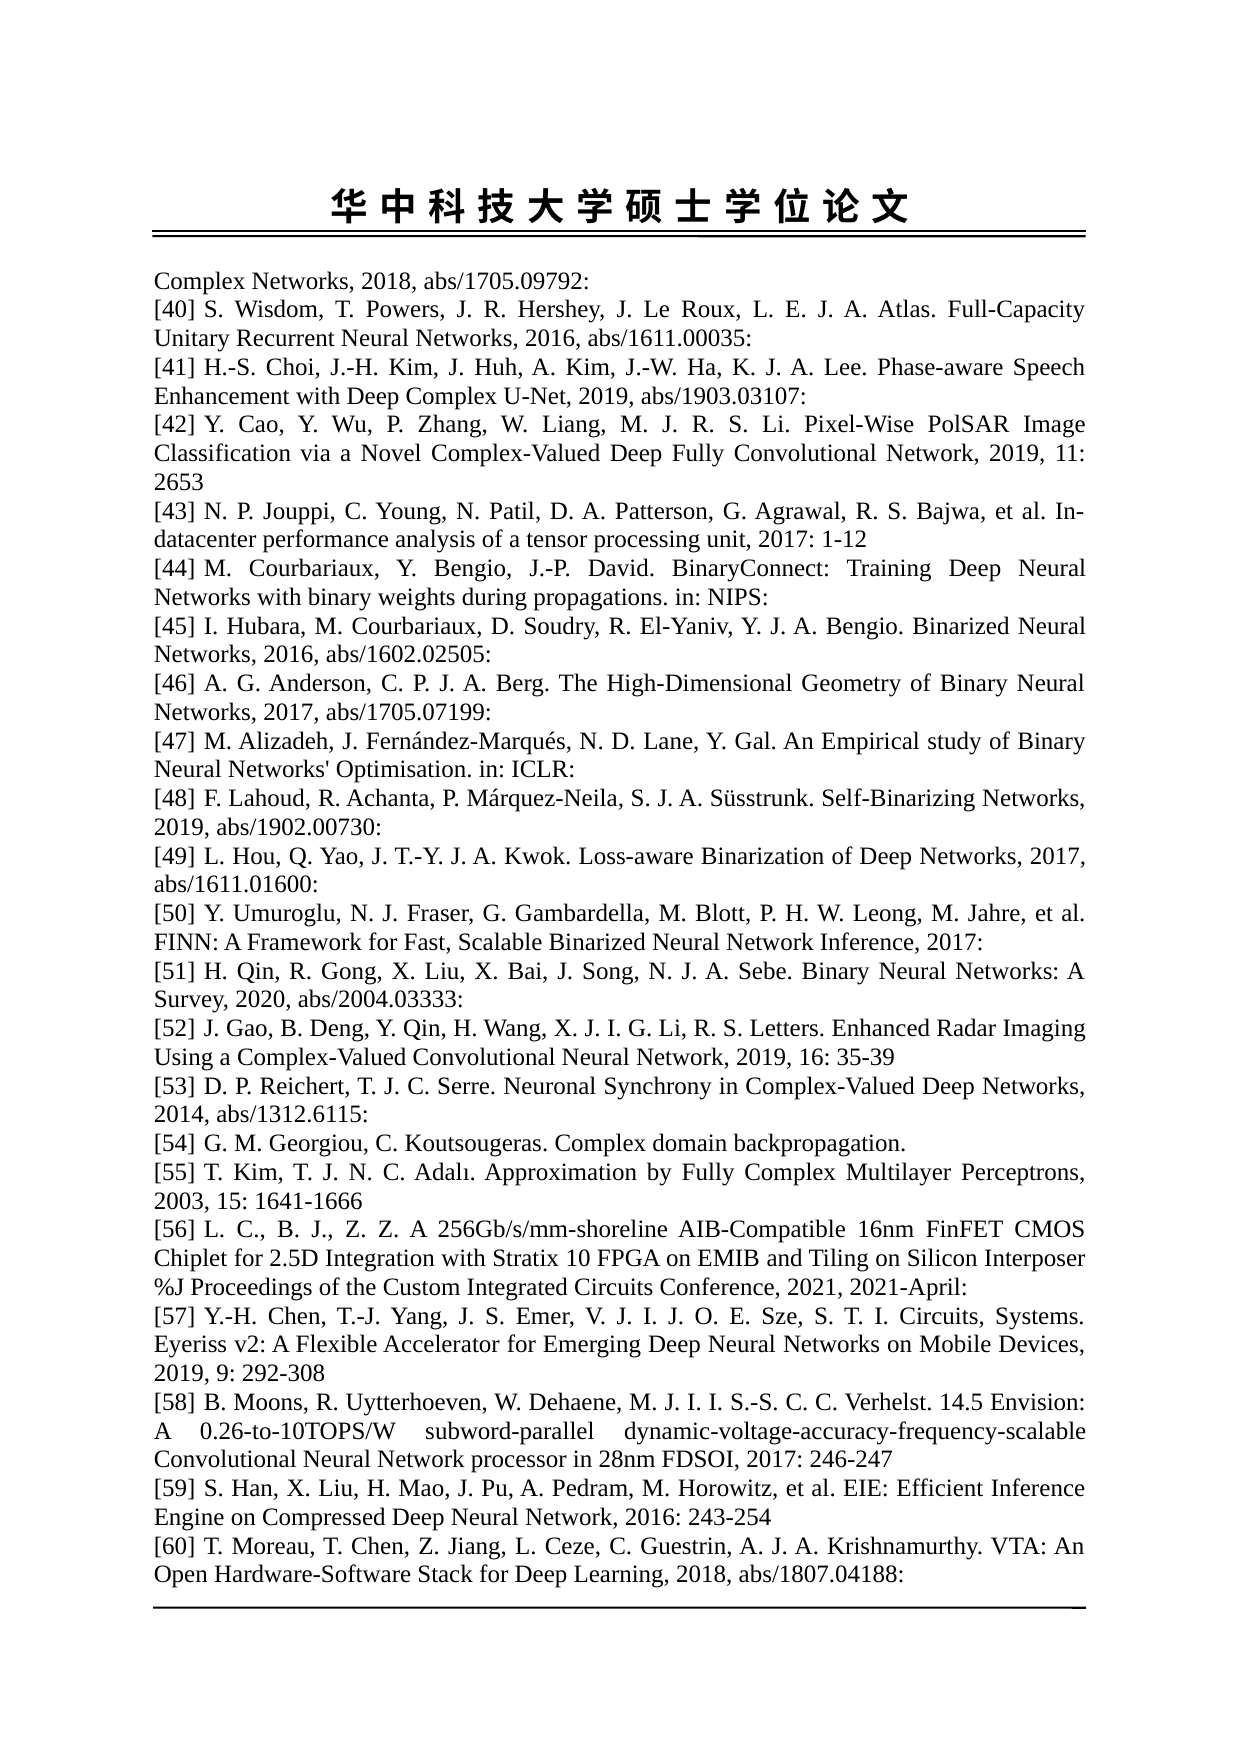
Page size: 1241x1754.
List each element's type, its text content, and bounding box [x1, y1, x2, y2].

text [53] D. P. Reichert, T. J. C. Serre. Neuronal Synchrony in Complex-Valued Deep Networks, 2014, abs/1312.6115: [153, 1071, 1087, 1128]
text [56] L. C., B. J., Z. Z. A 256Gb/s/mm-shoreline AIB-Compatible 16nm FinFET CMOS Chiplet for 2.5D Integration with Stratix 10 FPGA on EMIB and Tiling on Silicon Interposer %J Proceedings of the Custom Integrated Circuits Conference, 2021, 2021-April: [153, 1214, 1087, 1301]
text [55] T. Kim, T. J. N. C. Adalı. Approximation by Fully Complex Multilayer Perceptrons, 2003, 15: 1641-1666 [153, 1157, 1087, 1214]
text [48] F. Lahoud, R. Achanta, P. Márquez-Neila, S. J. A. Süsstrunk. Self-Binarizing Networks, 2019, abs/1902.00730: [153, 783, 1087, 841]
text [44] M. Courbariaux, Y. Bengio, J.-P. David. BinaryConnect: Training Deep Neural Networks with binary weights during propagations. in: NIPS: [153, 553, 1087, 611]
text [41] H.-S. Choi, J.-H. Kim, J. Huh, A. Kim, J.-W. Ha, K. J. A. Lee. Phase-aware Speech Enhancement with Deep Complex U-Net, 2019, abs/1903.03107: [153, 352, 1087, 409]
text [42] Y. Cao, Y. Wu, P. Zhang, W. Liang, M. J. R. S. Li. Pixel-Wise PolSAR Image Classification via a Novel Complex-Valued Deep Fully Convolutional Network, 2019, 11: 2653 [153, 409, 1087, 496]
text [60] T. Moreau, T. Chen, Z. Jiang, L. Ceze, C. Guestrin, A. J. A. Krishnamurthy. VTA: An Open Hardware-Software Stack for Deep Learning, 2018, abs/1807.04188: [153, 1531, 1087, 1588]
text [47] M. Alizadeh, J. Fernández-Marqués, N. D. Lane, Y. Gal. An Empirical study of Binary Neural Networks' Optimisation. in: ICLR: [153, 726, 1087, 783]
text [58] B. Moons, R. Uytterhoeven, W. Dehaene, M. J. I. I. S.-S. C. C. Verhelst. 14.5 Envision: A 0.26-to-10TOPS/W subword-parallel dynamic-voltage-accuracy-frequency-scalable Convolutional Neural Network processor in 28nm FDSOI, 2017: 246-247 [153, 1387, 1087, 1473]
text [43] N. P. Jouppi, C. Young, N. Patil, D. A. Patterson, G. Agrawal, R. S. Bajwa, et al. In-datacenter performance analysis of a tensor processing unit, 2017: 1-12 [153, 496, 1087, 553]
text [52] J. Gao, B. Deng, Y. Qin, H. Wang, X. J. I. G. Li, R. S. Letters. Enhanced Radar Imaging Using a Complex-Valued Convolutional Neural Network, 2019, 16: 35-39 [153, 1013, 1087, 1071]
text [50] Y. Umuroglu, N. J. Fraser, G. Gambardella, M. Blott, P. H. W. Leong, M. Jahre, et al. FINN: A Framework for Fast, Scalable Binarized Neural Network Inference, 2017: [153, 898, 1087, 956]
text [46] A. G. Anderson, C. P. J. A. Berg. The High-Dimensional Geometry of Binary Neural Networks, 2017, abs/1705.07199: [153, 668, 1087, 726]
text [153, 266, 1087, 294]
text [49] L. Hou, Q. Yao, J. T.-Y. J. A. Kwok. Loss-aware Binarization of Deep Networks, 2017, abs/1611.01600: [153, 841, 1087, 898]
text [57] Y.-H. Chen, T.-J. Yang, J. S. Emer, V. J. I. J. O. E. Sze, S. T. I. Circuits, Systems. Eyeriss v2: A Flexible Accelerator for Emerging Deep Neural Networks on Mobile Devices, 2019, 9: 292-308 [153, 1301, 1087, 1387]
text [40] S. Wisdom, T. Powers, J. R. Hershey, J. Le Roux, L. E. J. A. Atlas. Full-Capacity Unitary Recurrent Neural Networks, 2016, abs/1611.00035: [153, 294, 1087, 352]
text [51] H. Qin, R. Gong, X. Liu, X. Bai, J. Song, N. J. A. Sebe. Binary Neural Networks: A Survey, 2020, abs/2004.03333: [153, 956, 1087, 1013]
text [59] S. Han, X. Liu, H. Mao, J. Pu, A. Pedram, M. Horowitz, et al. EIE: Efficient Inference Engine on Compressed Deep Neural Network, 2016: 243-254 [153, 1473, 1087, 1531]
text [45] I. Hubara, M. Courbariaux, D. Soudry, R. El-Yaniv, Y. J. A. Bengio. Binarized Neural Networks, 2016, abs/1602.02505: [153, 611, 1087, 668]
text [54] G. M. Georgiou, C. Koutsougeras. Complex domain backpropagation. [153, 1128, 1087, 1157]
